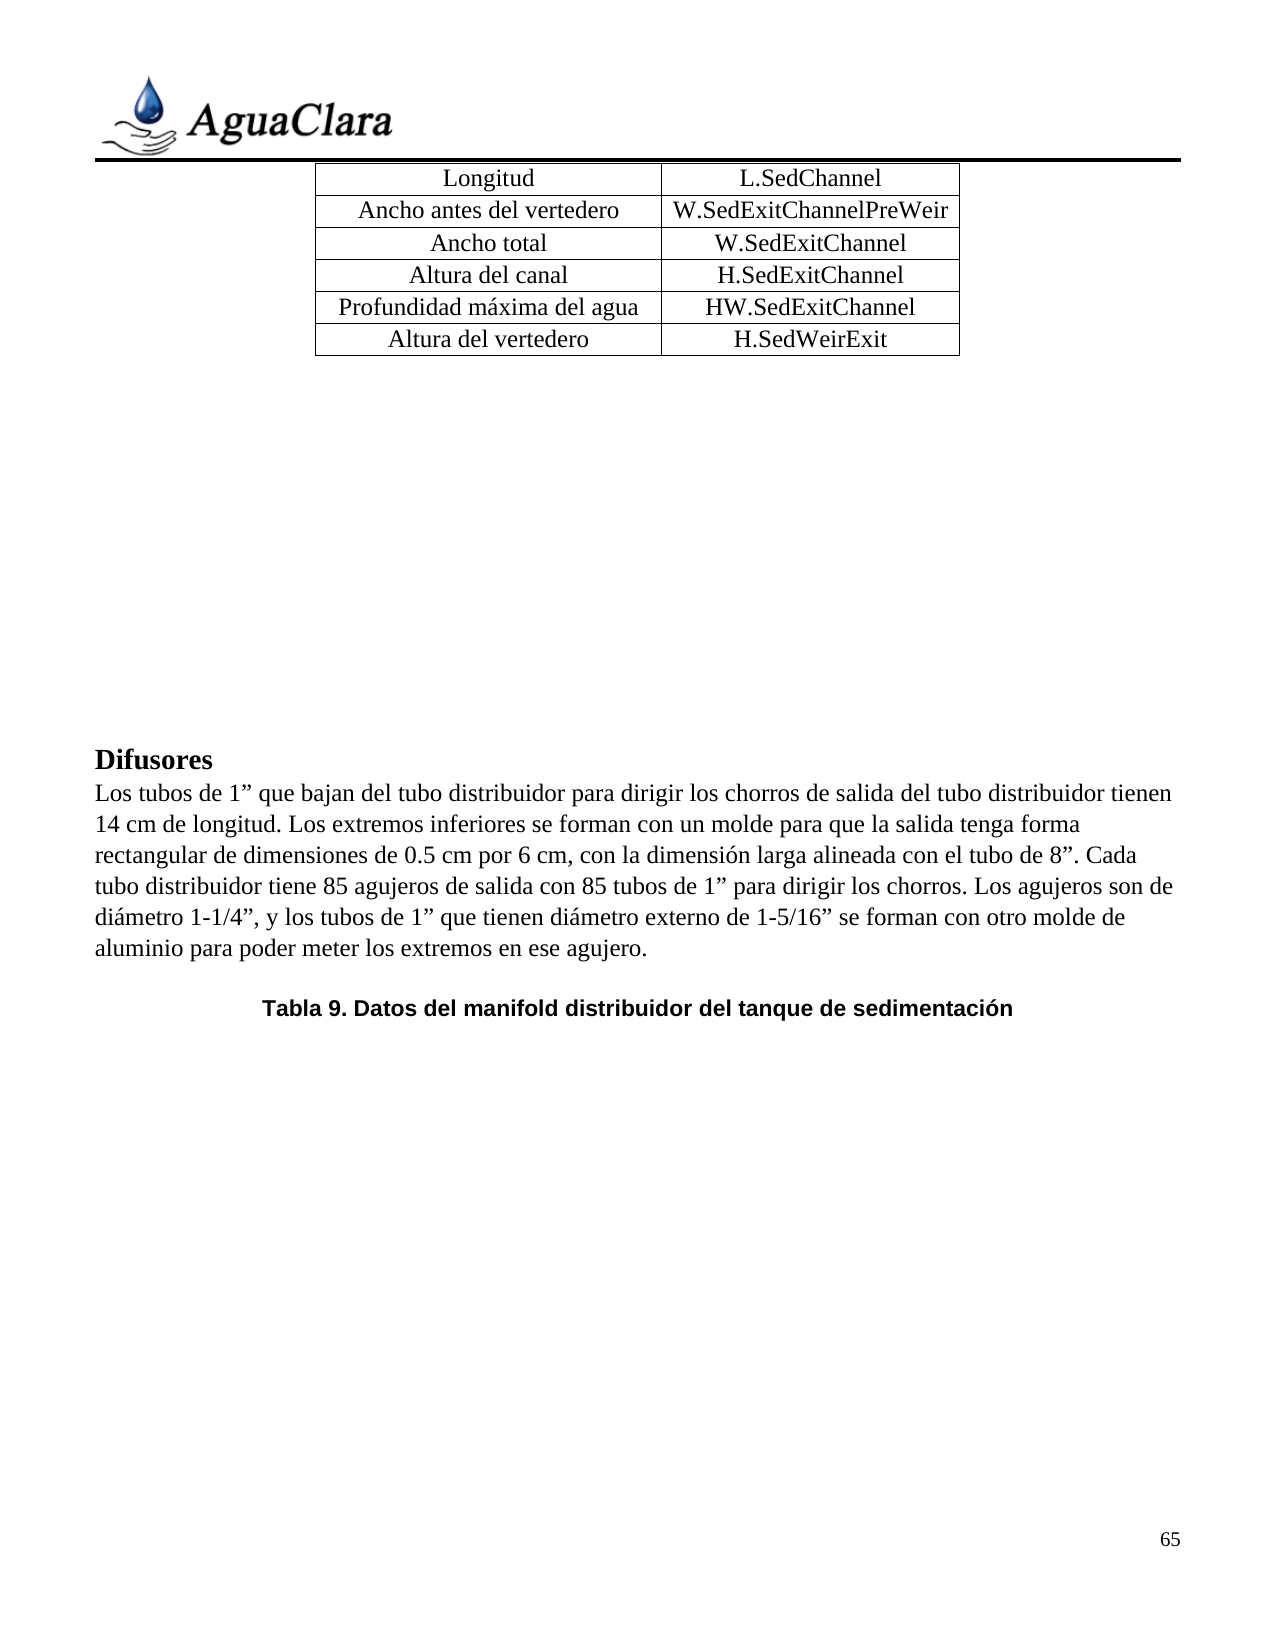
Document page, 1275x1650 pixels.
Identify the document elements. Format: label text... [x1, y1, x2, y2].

table_cell Altura del vertedero [316, 324, 661, 355]
table_cell H.SedWeirExit [662, 324, 959, 355]
table_header L.SedChannel [662, 164, 959, 194]
text Los tubos de 1” que bajan del tubo distribuidor para dirigir los chorros de salida del tubo distribuidor tienen 14 cm de longitud. Los extremos inferiores se forman con un molde para que la salida tenga forma rectangular de dimensiones de 0.5 cm por 6 cm, con la dimensión larga alineada con el tubo de 8”. Cada tubo distribuidor tiene 85 agujeros de salida con 85 tubos de 1” para dirigir los chorros. Los agujeros son de diámetro 1-1/4”, y los tubos de 1” que tienen diámetro externo de 1-5/16” se forman con otro molde de aluminio para poder meter los extremos en ese agujero. [94, 778, 1181, 962]
table_cell H.SedExitChannel [662, 260, 959, 291]
subtitle Difusores [94, 742, 1181, 776]
table_cell HW.SedExitChannel [662, 292, 959, 323]
table_header Longitud [316, 164, 661, 194]
table_cell Altura del canal [316, 260, 661, 291]
table_cell W.SedExitChannel [662, 228, 959, 259]
table_cell Ancho total [316, 228, 661, 259]
table_cell W.SedExitChannelPreWeir [662, 196, 959, 227]
table_cell Profundidad máxima del agua [316, 292, 661, 323]
table_cell Ancho antes del vertedero [316, 196, 661, 227]
picture [94, 75, 412, 158]
